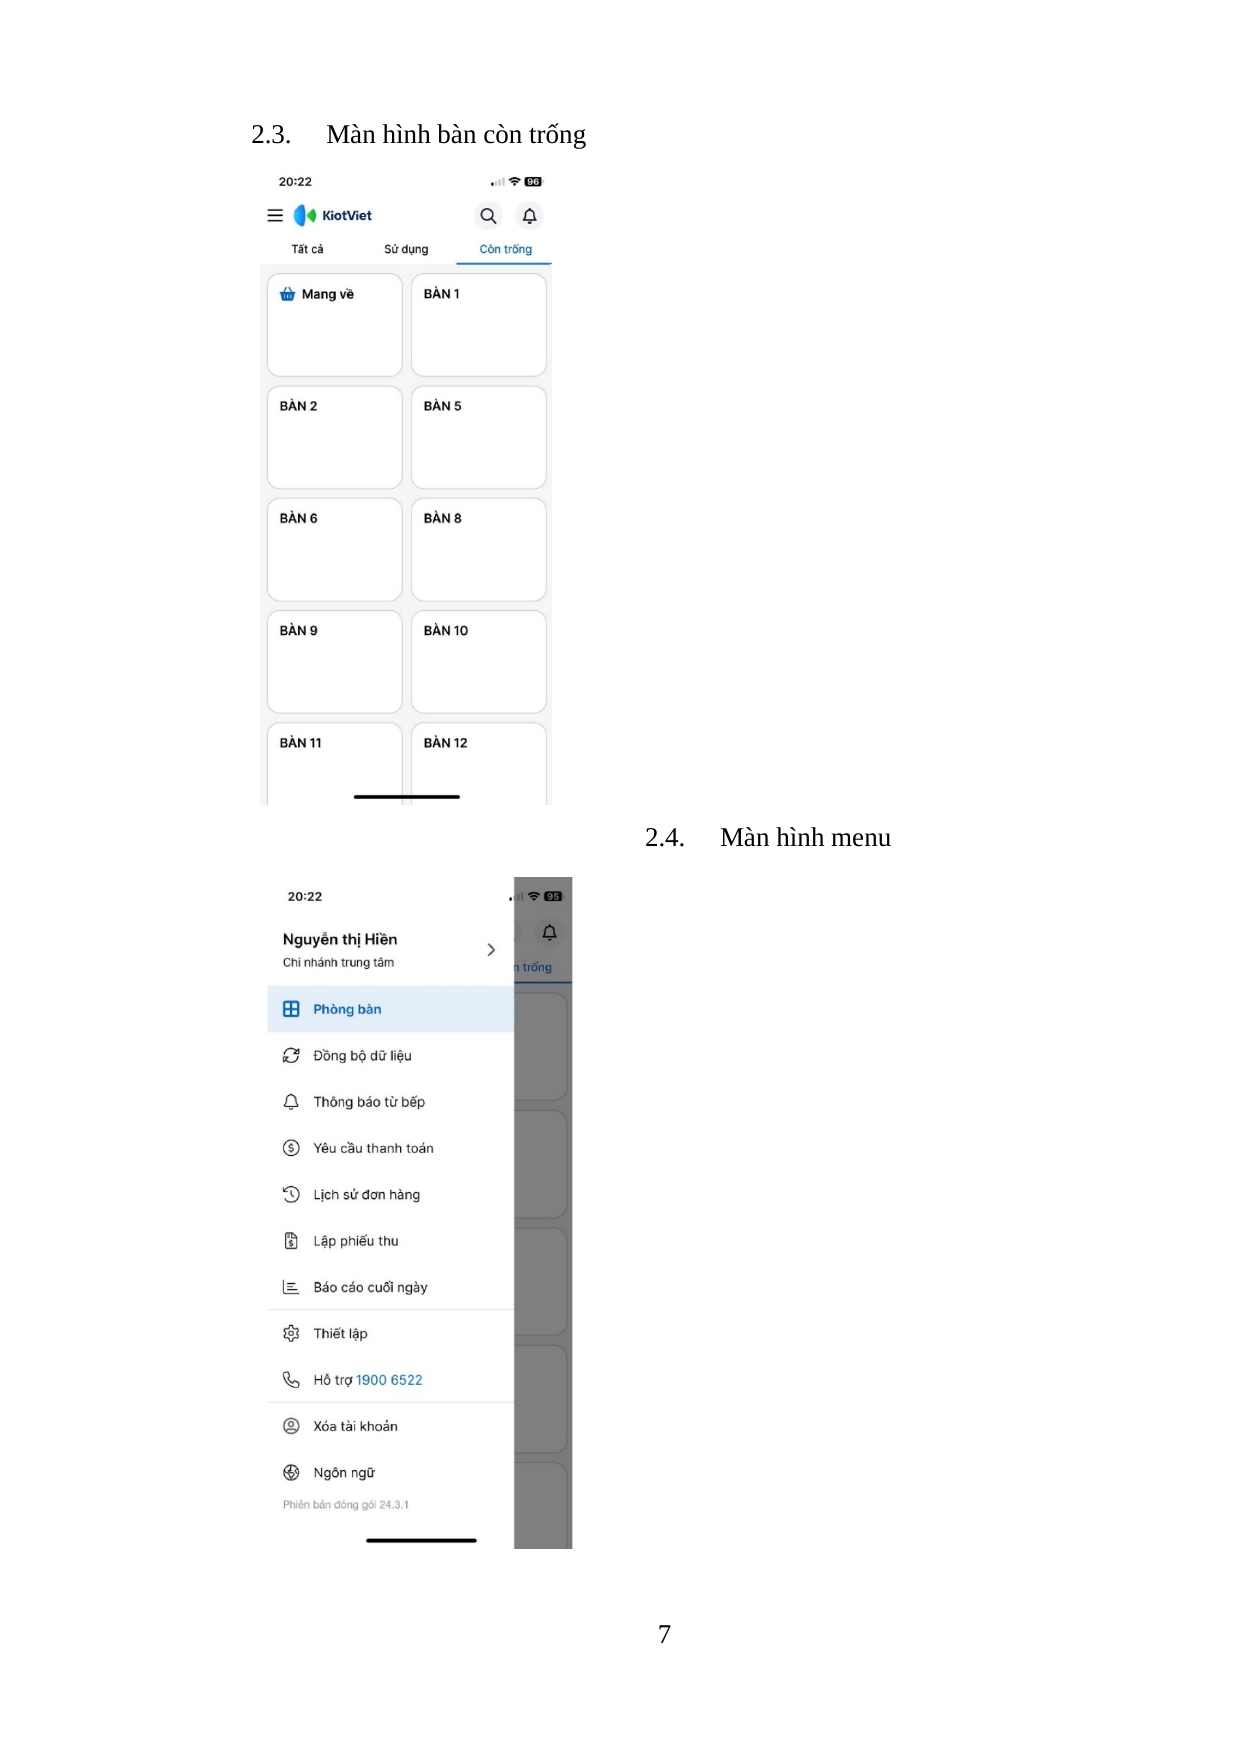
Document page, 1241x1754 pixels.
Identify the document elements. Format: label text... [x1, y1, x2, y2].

picture [266, 877, 572, 1547]
list Màn hình bàn còn trống [251, 118, 1152, 149]
picture [258, 163, 552, 802]
list Màn hình menu [251, 821, 1152, 852]
